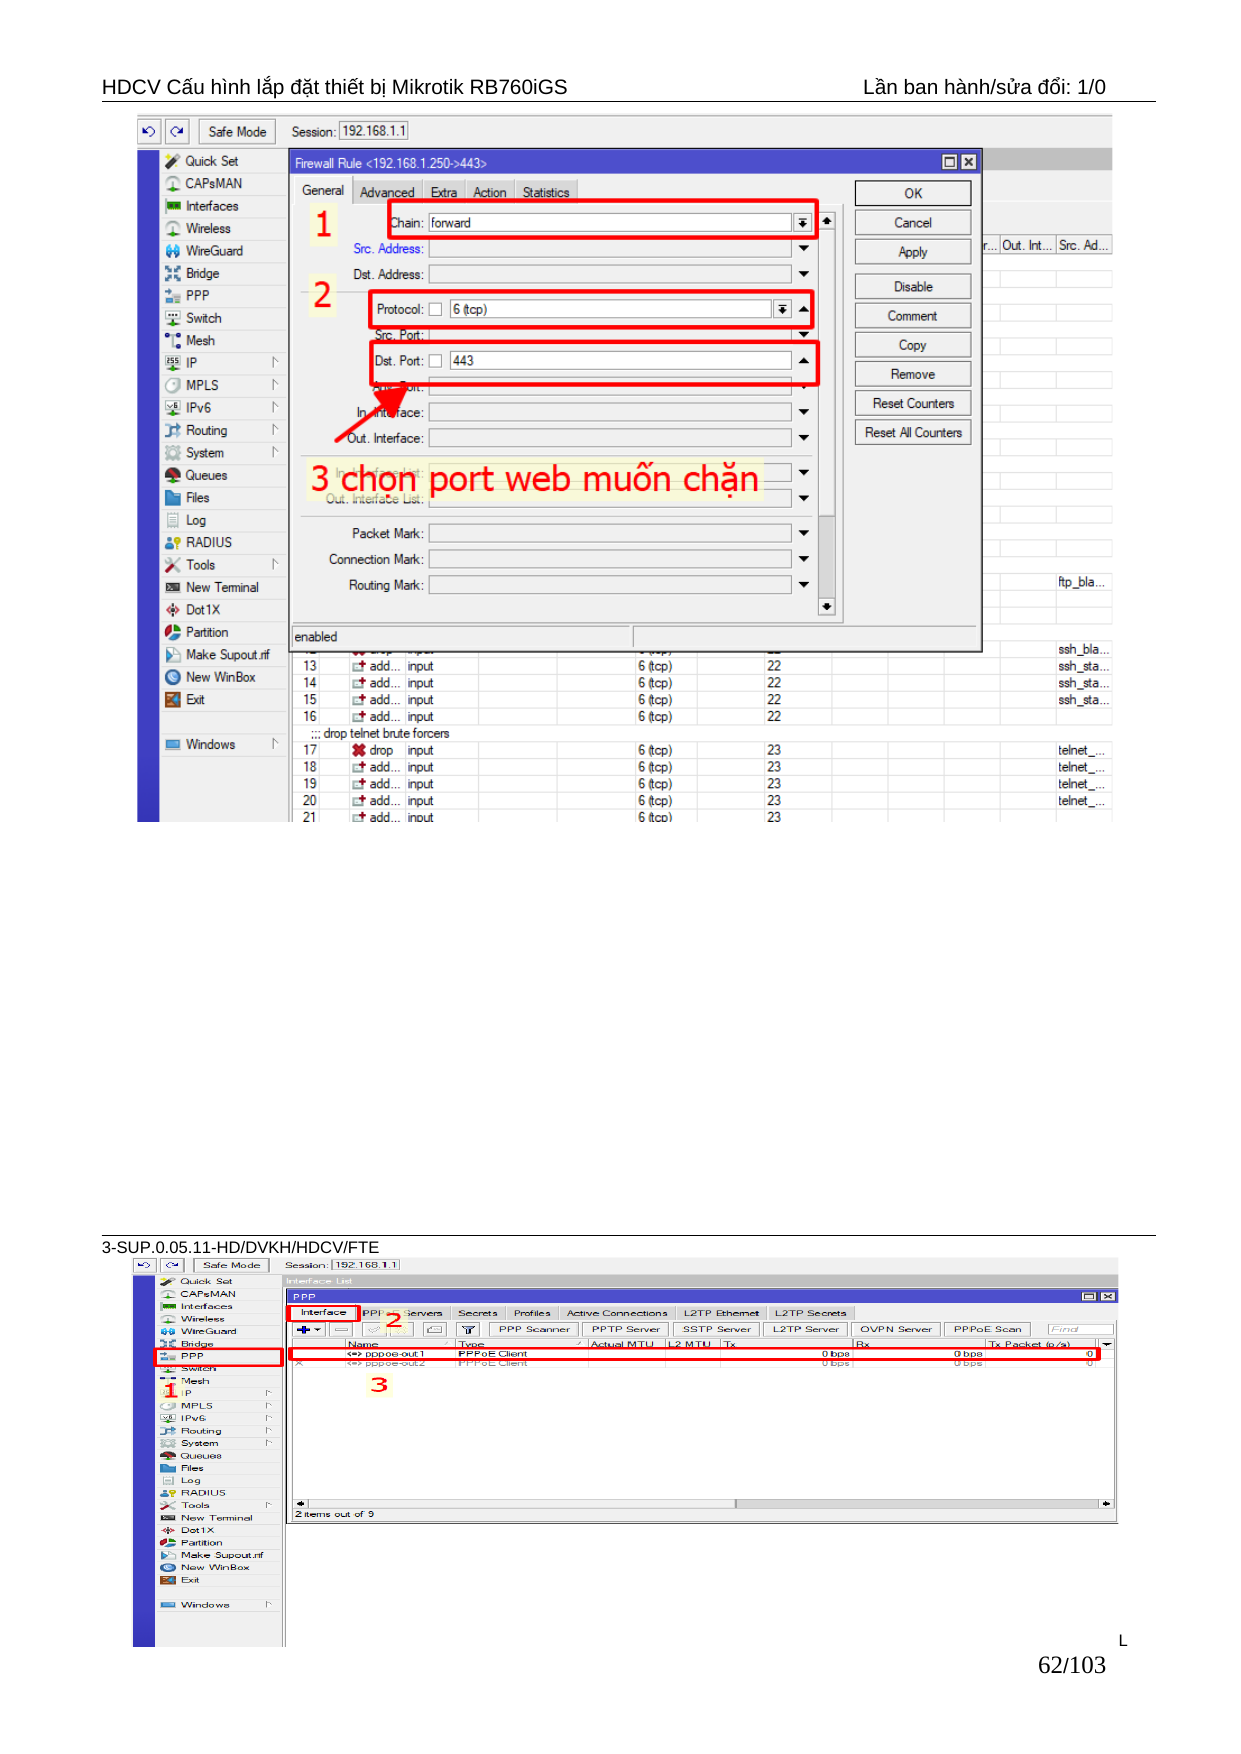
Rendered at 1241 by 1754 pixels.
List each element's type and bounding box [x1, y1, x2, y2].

picture [137, 112, 1113, 822]
picture [131, 1257, 1119, 1647]
